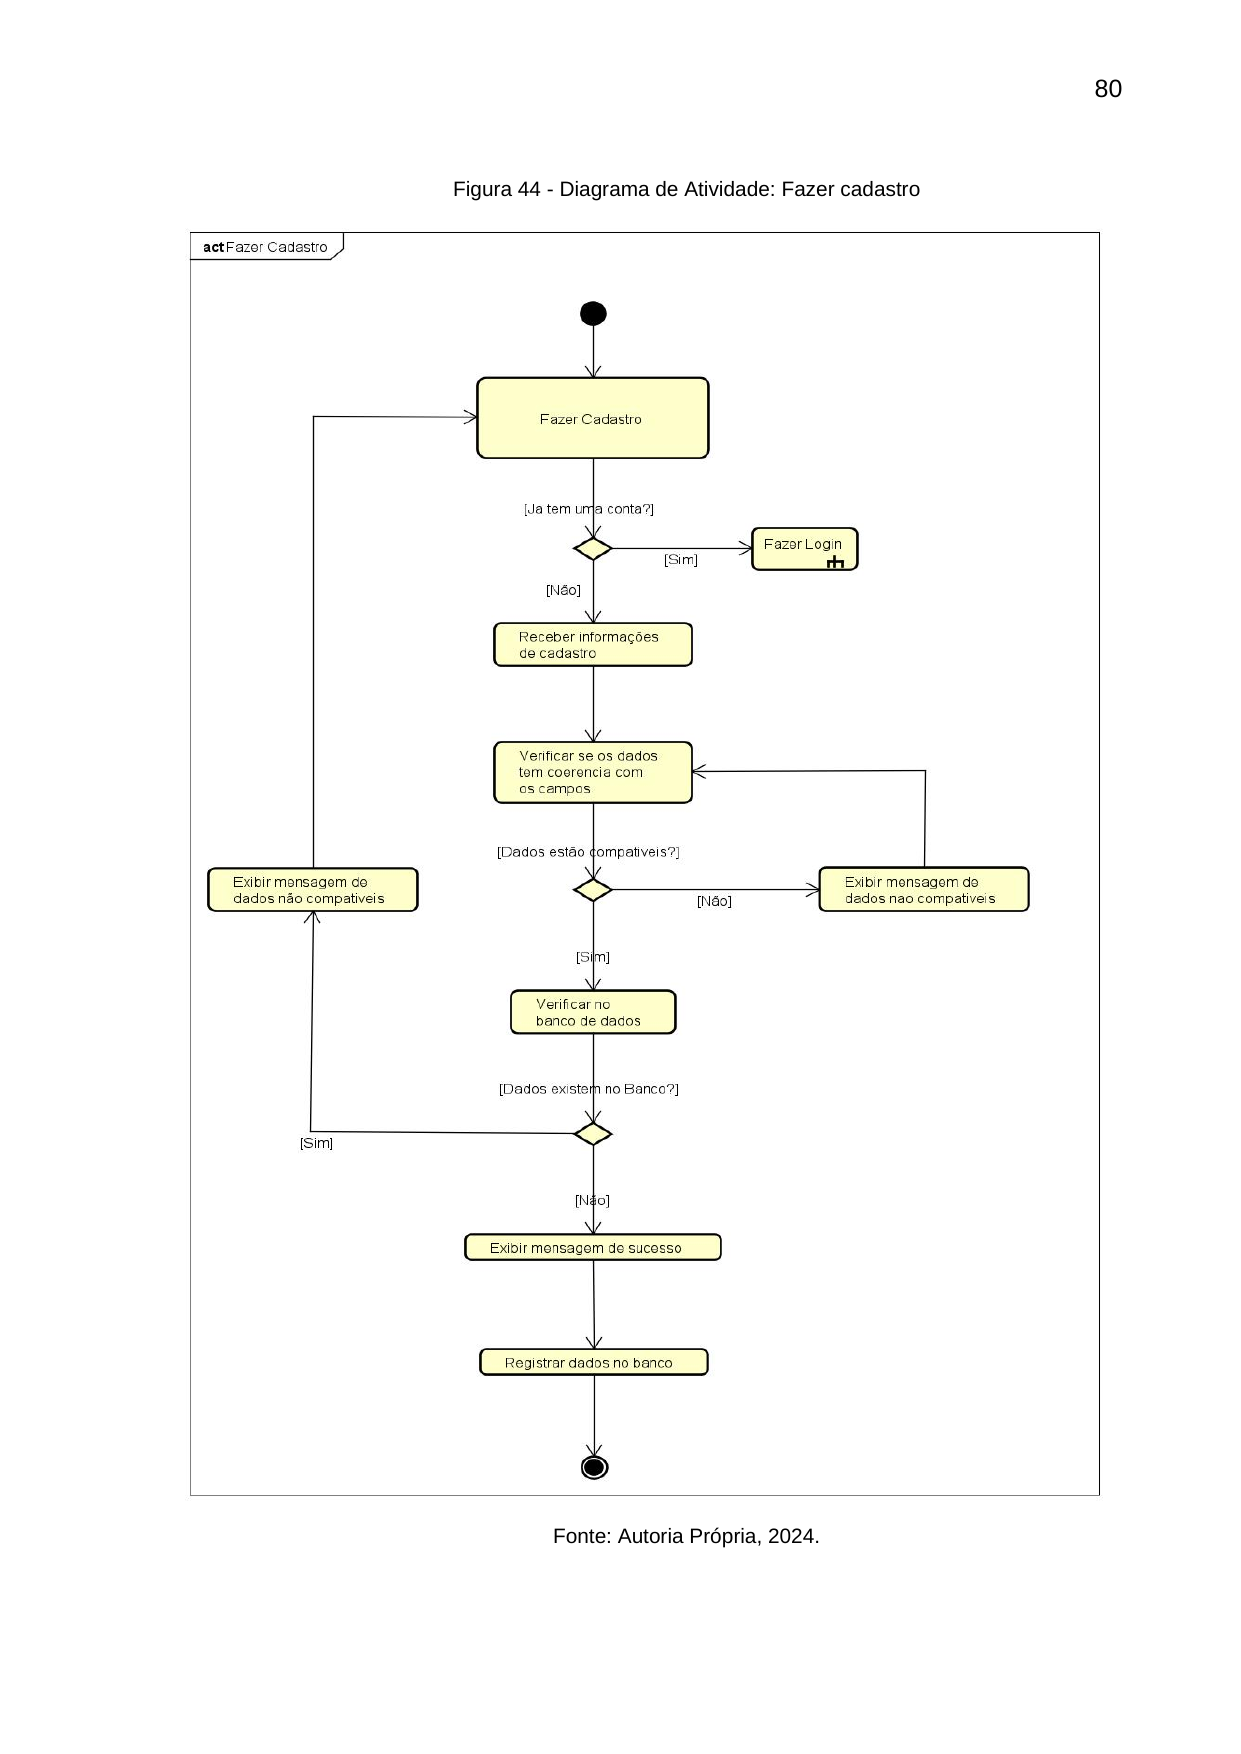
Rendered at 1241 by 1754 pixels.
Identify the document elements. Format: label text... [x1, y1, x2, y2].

picture [177, 222, 1111, 1505]
text Figura 44 - Diagrama de Atividade: Fazer cadastro [177, 177, 1122, 201]
text Fonte: Autoria Própria, 2024. [177, 1524, 1122, 1548]
